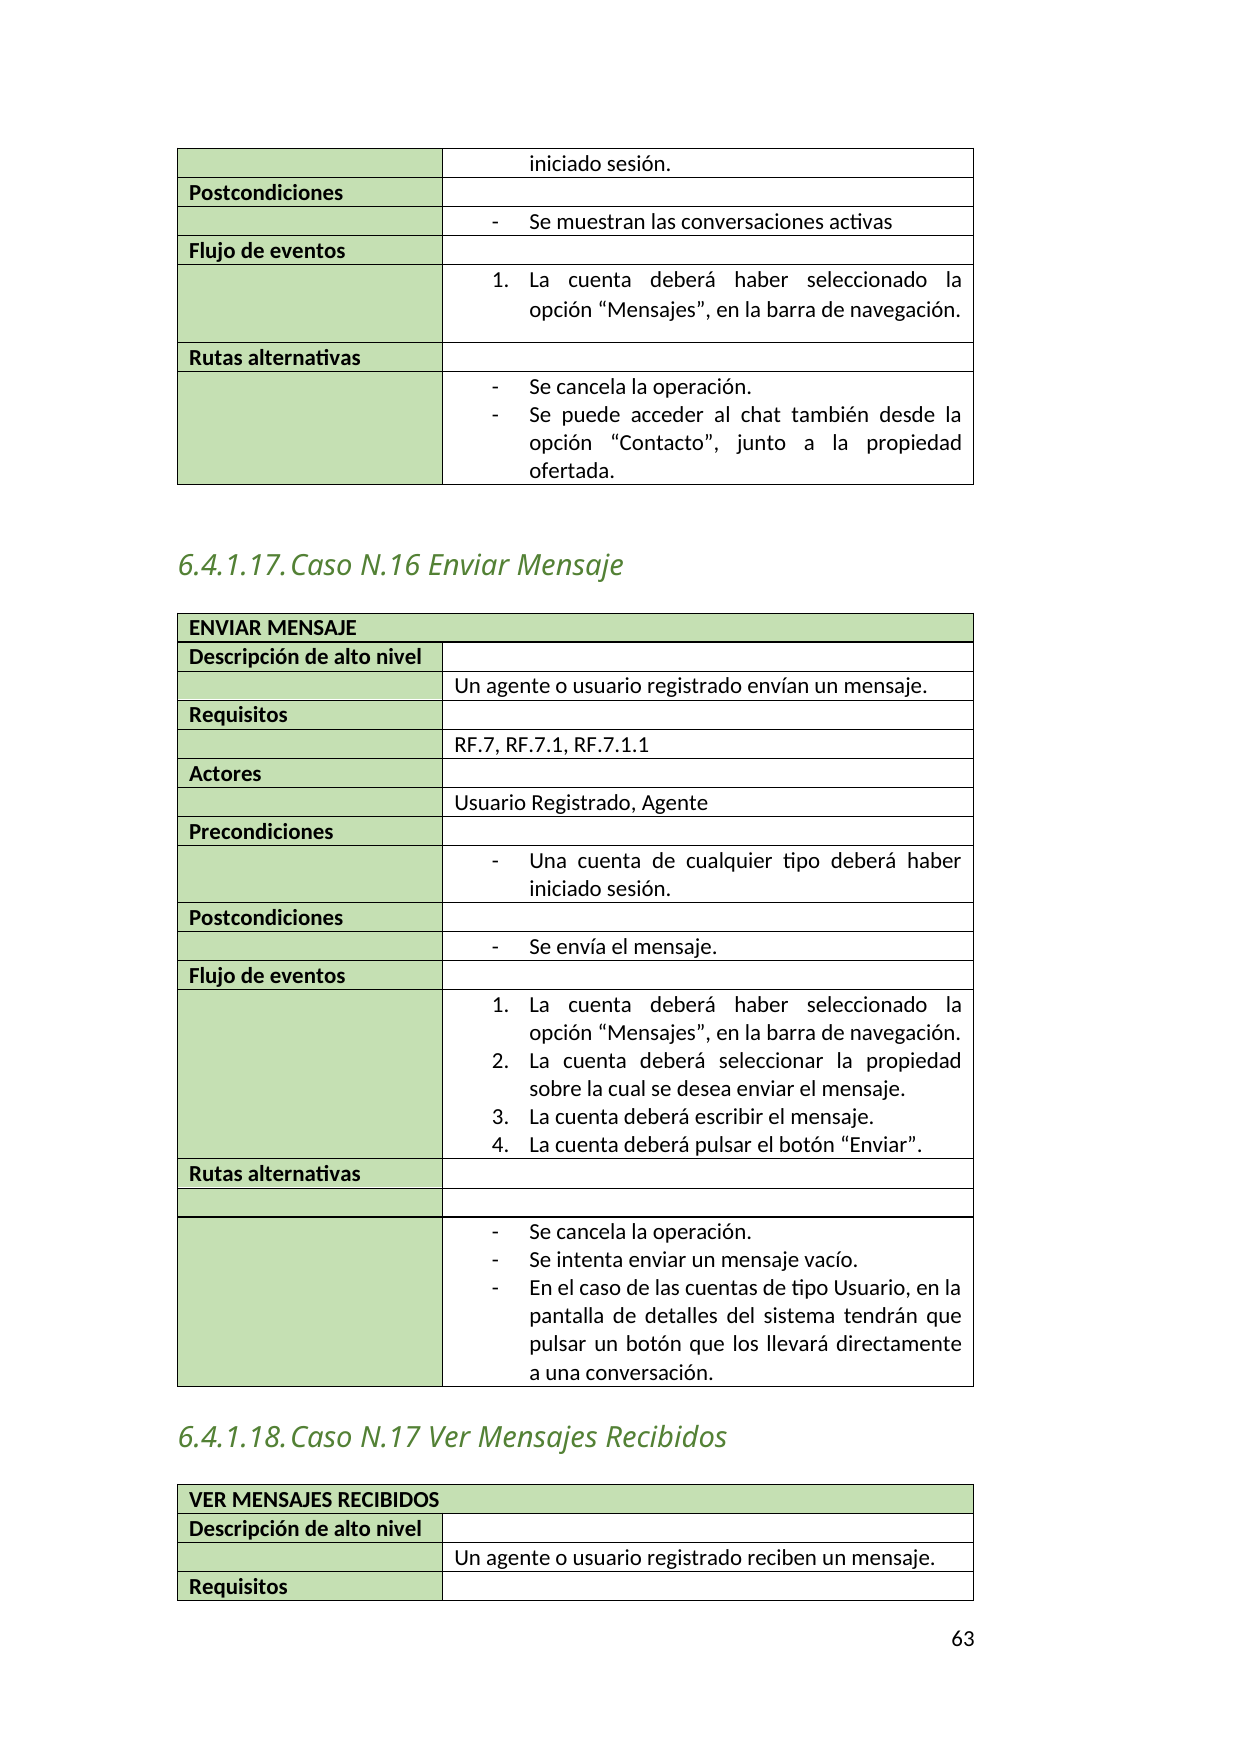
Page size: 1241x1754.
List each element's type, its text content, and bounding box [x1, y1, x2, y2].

table_cell Actores [178, 759, 442, 787]
table_cell [443, 903, 973, 931]
table_cell [443, 701, 973, 729]
table_cell Una cuenta de cualquier tipo deberá haber iniciado sesión. [443, 846, 973, 902]
table_cell [443, 178, 973, 206]
table_cell [443, 961, 973, 989]
table_cell [178, 932, 442, 960]
table_cell [178, 990, 442, 1158]
table_cell [178, 1218, 442, 1386]
table_cell [178, 265, 442, 342]
table_cell Descripción de alto nivel [178, 643, 442, 671]
table_cell RF.7, RF.7.1, RF.7.1.1 [443, 730, 973, 758]
subtitle Caso N.16 Enviar Mensaje [177, 544, 974, 584]
table_cell [443, 759, 973, 787]
table_cell [443, 1159, 973, 1187]
table_cell Descripción de alto nivel [178, 1514, 442, 1542]
table_cell Un agente o usuario registrado reciben un mensaje. [443, 1543, 973, 1571]
table_cell Precondiciones [178, 817, 442, 845]
table_header ENVIAR MENSAJE [178, 614, 973, 641]
table_cell Se envía el mensaje. [443, 932, 973, 960]
table_cell Un agente o usuario registrado envían un mensaje. [443, 672, 973, 699]
table_cell [443, 1189, 973, 1216]
table_cell [178, 149, 442, 177]
table_cell Se cancela la operación. Se intenta enviar un mensaje vacío. En el caso de las cuentas de tipo Usuario, en la pantalla de detalles del sistema tendrán que pulsar un botón que los llevará directamente a una conversación. [443, 1218, 973, 1386]
table_cell [178, 372, 442, 484]
table_cell [178, 1189, 442, 1216]
table_cell [443, 643, 973, 671]
table_cell Postcondiciones [178, 903, 442, 931]
table_cell Requisitos [178, 701, 442, 729]
table_cell [178, 846, 442, 902]
table_cell [178, 730, 442, 758]
table_cell Flujo de eventos [178, 236, 442, 264]
table_cell [443, 1572, 973, 1600]
table_cell [178, 788, 442, 816]
table_cell [178, 1543, 442, 1571]
table_cell La cuenta deberá haber seleccionado la opción “Mensajes”, en la barra de navegación. La cuenta deberá seleccionar la propiedad sobre la cual se desea enviar el mensaje. La cuenta deberá escribir el mensaje. La cuenta deberá pulsar el botón “Enviar”. [443, 990, 973, 1158]
table_cell Postcondiciones [178, 178, 442, 206]
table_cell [443, 149, 973, 177]
table_cell Rutas alternativas [178, 343, 442, 371]
table_cell [443, 343, 973, 371]
table_cell Se cancela la operación. Se puede acceder al chat también desde la opción “Contacto”, junto a la propiedad ofertada. [443, 372, 973, 484]
table_cell Rutas alternativas [178, 1159, 442, 1187]
table_cell Flujo de eventos [178, 961, 442, 989]
table_cell La cuenta deberá haber seleccionado la opción “Mensajes”, en la barra de navegación. [443, 265, 973, 342]
table_cell [443, 817, 973, 845]
table_cell [443, 1514, 973, 1542]
table_cell Usuario Registrado, Agente [443, 788, 973, 816]
subtitle Caso N.17 Ver Mensajes Recibidos [177, 1416, 974, 1456]
table_header VER MENSAJES RECIBIDOS [178, 1485, 973, 1513]
table_cell [443, 236, 973, 264]
table_cell Requisitos [178, 1572, 442, 1600]
table_cell [178, 207, 442, 235]
table_cell [178, 672, 442, 699]
table_cell Se muestran las conversaciones activas [443, 207, 973, 235]
